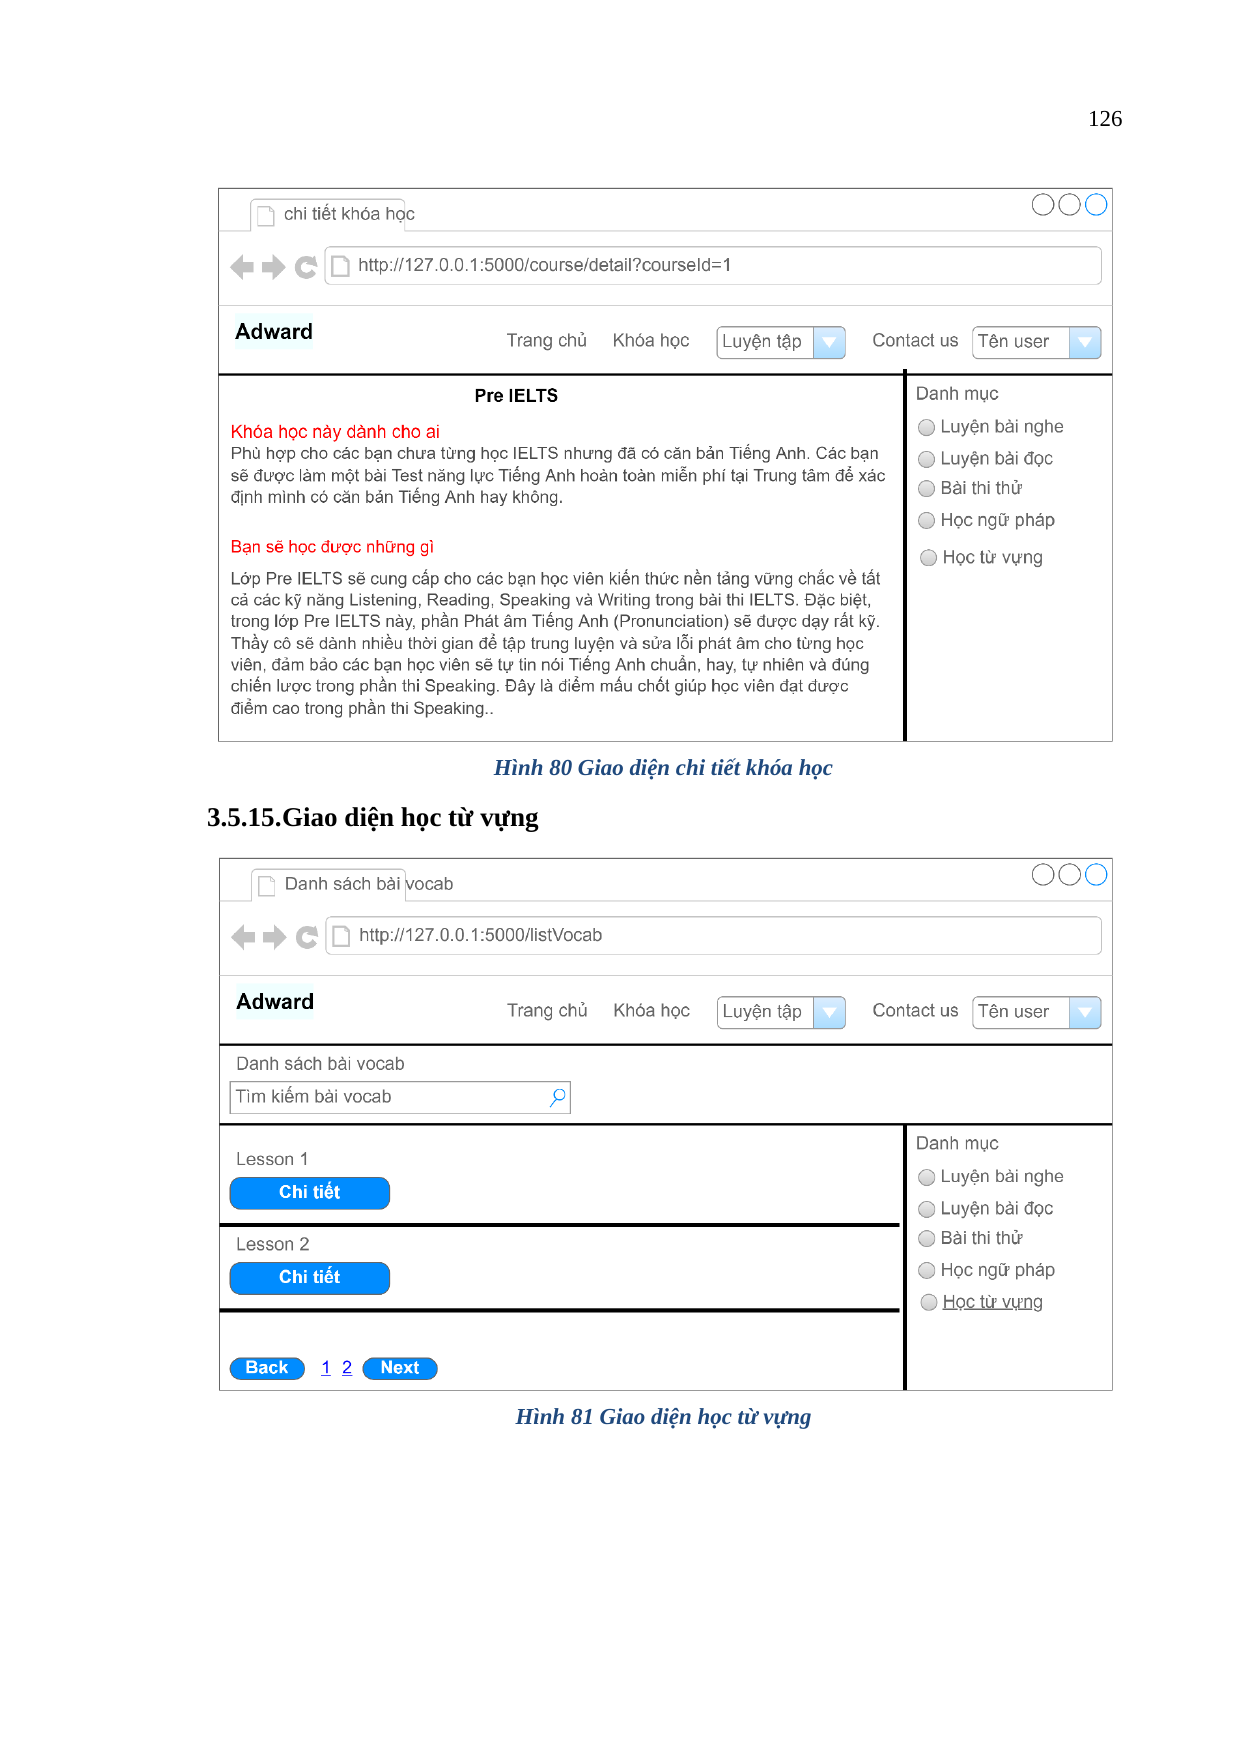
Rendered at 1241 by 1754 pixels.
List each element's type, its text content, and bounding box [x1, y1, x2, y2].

picture [206, 177, 1123, 754]
subtitle Giao diện học từ vựng [207, 801, 1122, 832]
picture [206, 847, 1123, 1403]
text Hình 81 Giao diện học từ vựng [207, 1403, 1122, 1429]
text Hình 80 Giao diện chi tiết khóa học [207, 754, 1122, 780]
